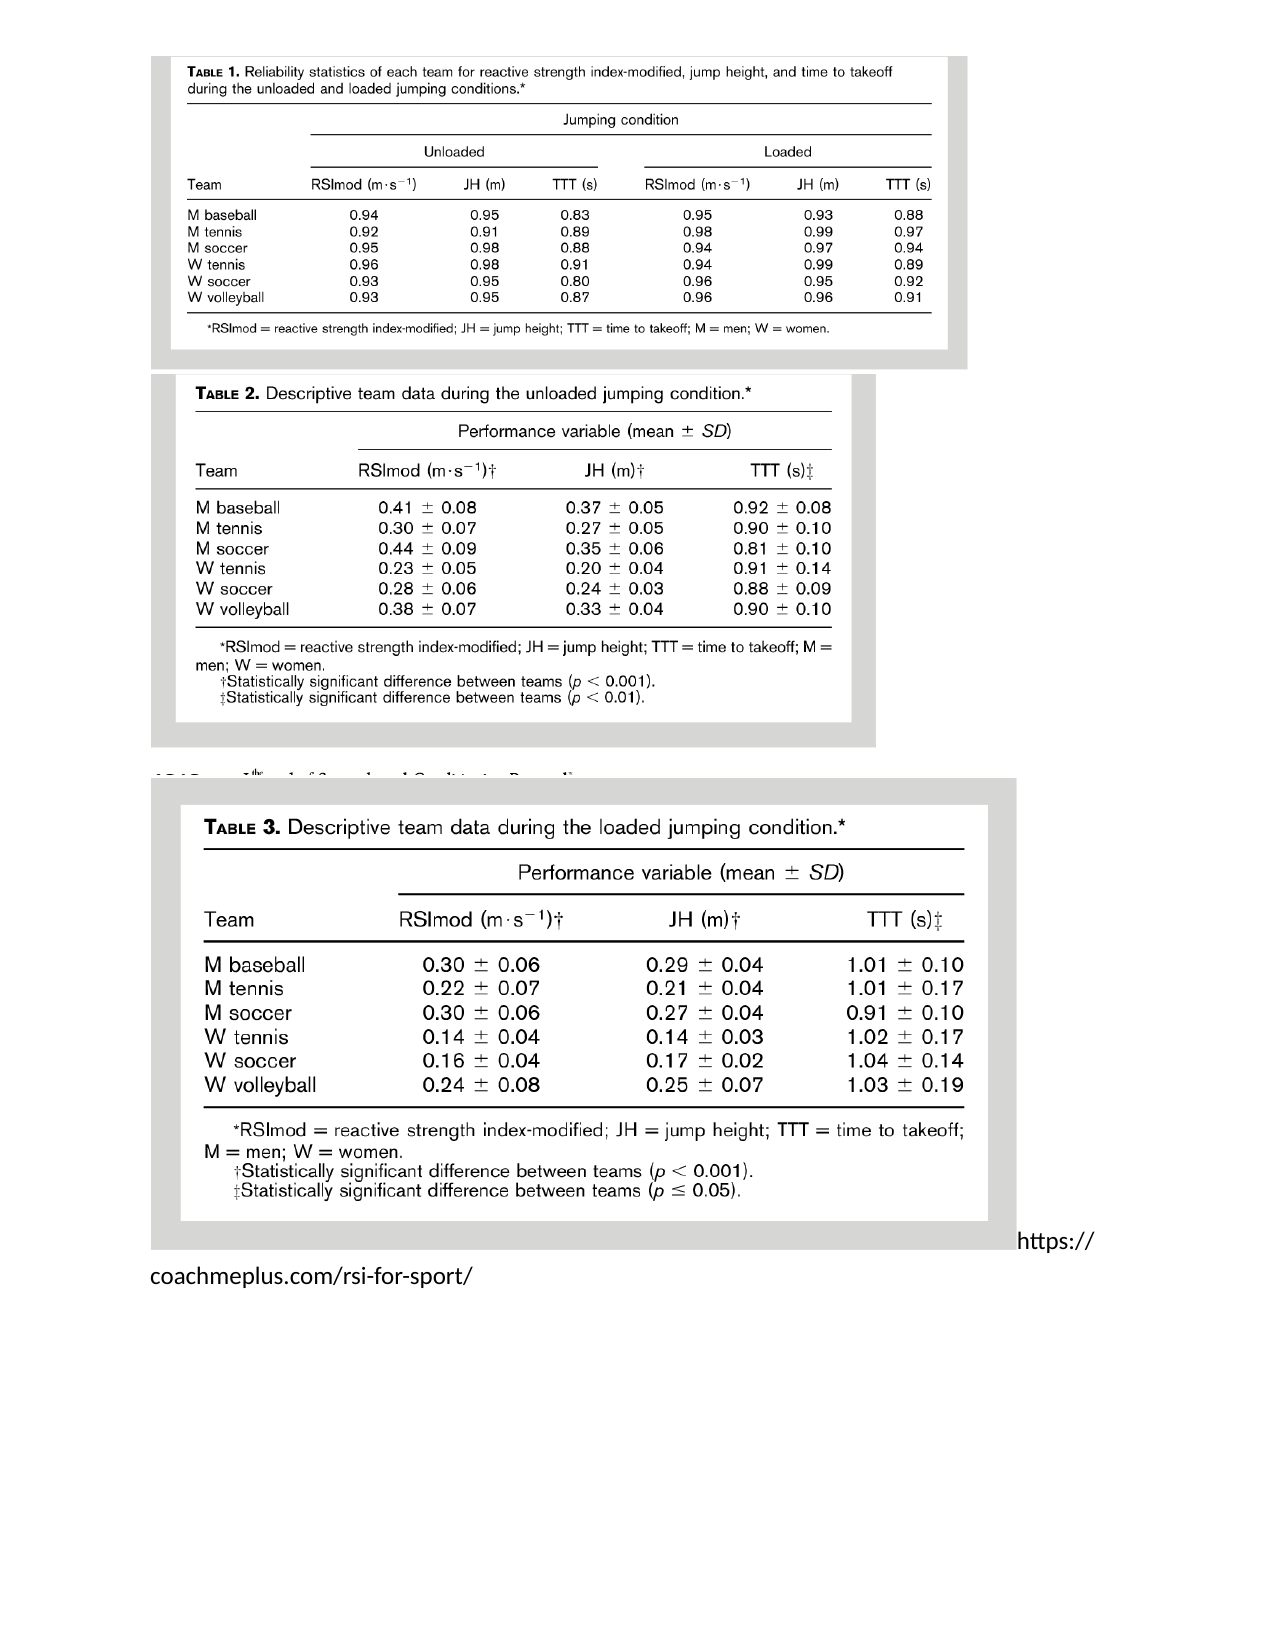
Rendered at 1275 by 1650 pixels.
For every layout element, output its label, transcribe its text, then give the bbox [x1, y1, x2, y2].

picture [150, 56, 968, 370]
picture [150, 778, 1017, 1250]
picture [150, 374, 876, 775]
